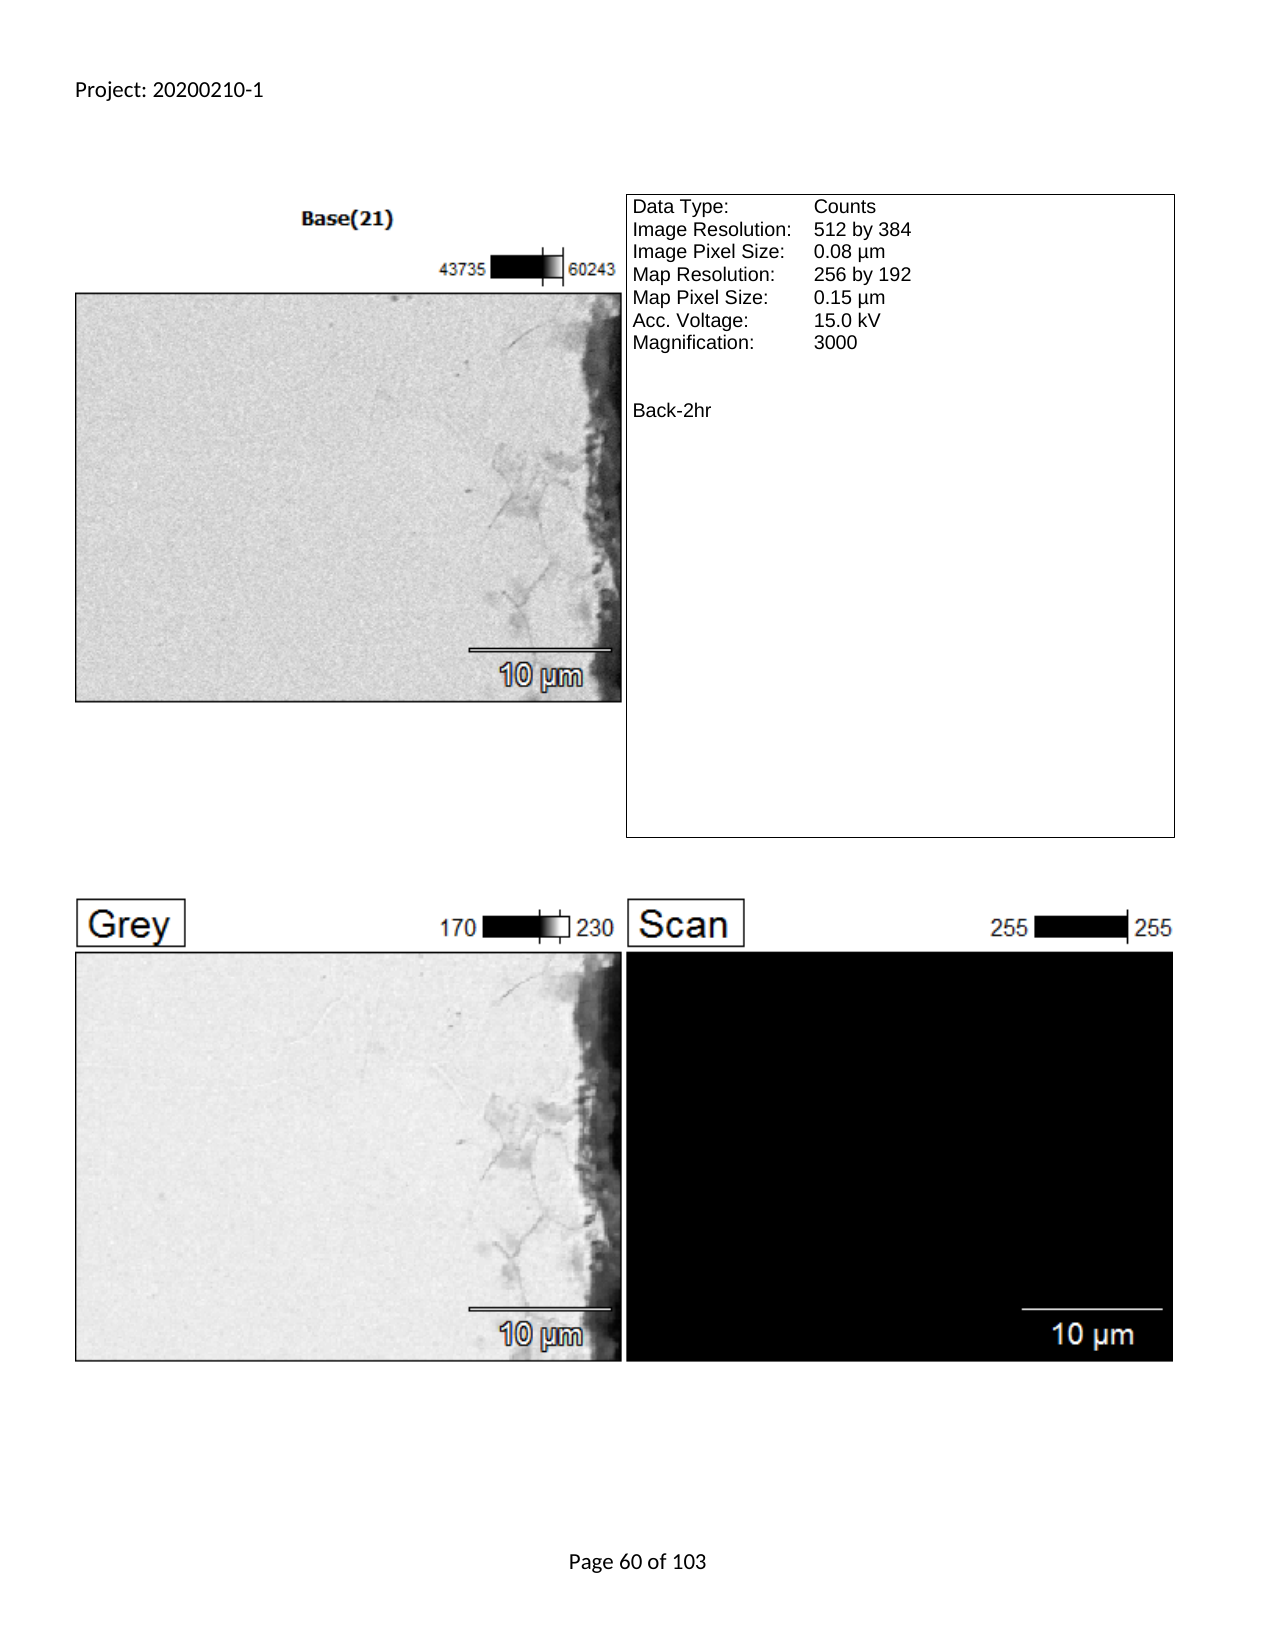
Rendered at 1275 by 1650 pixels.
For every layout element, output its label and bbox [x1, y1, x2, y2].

picture [626, 866, 1173, 1509]
picture [75, 200, 622, 842]
picture [75, 866, 622, 1509]
